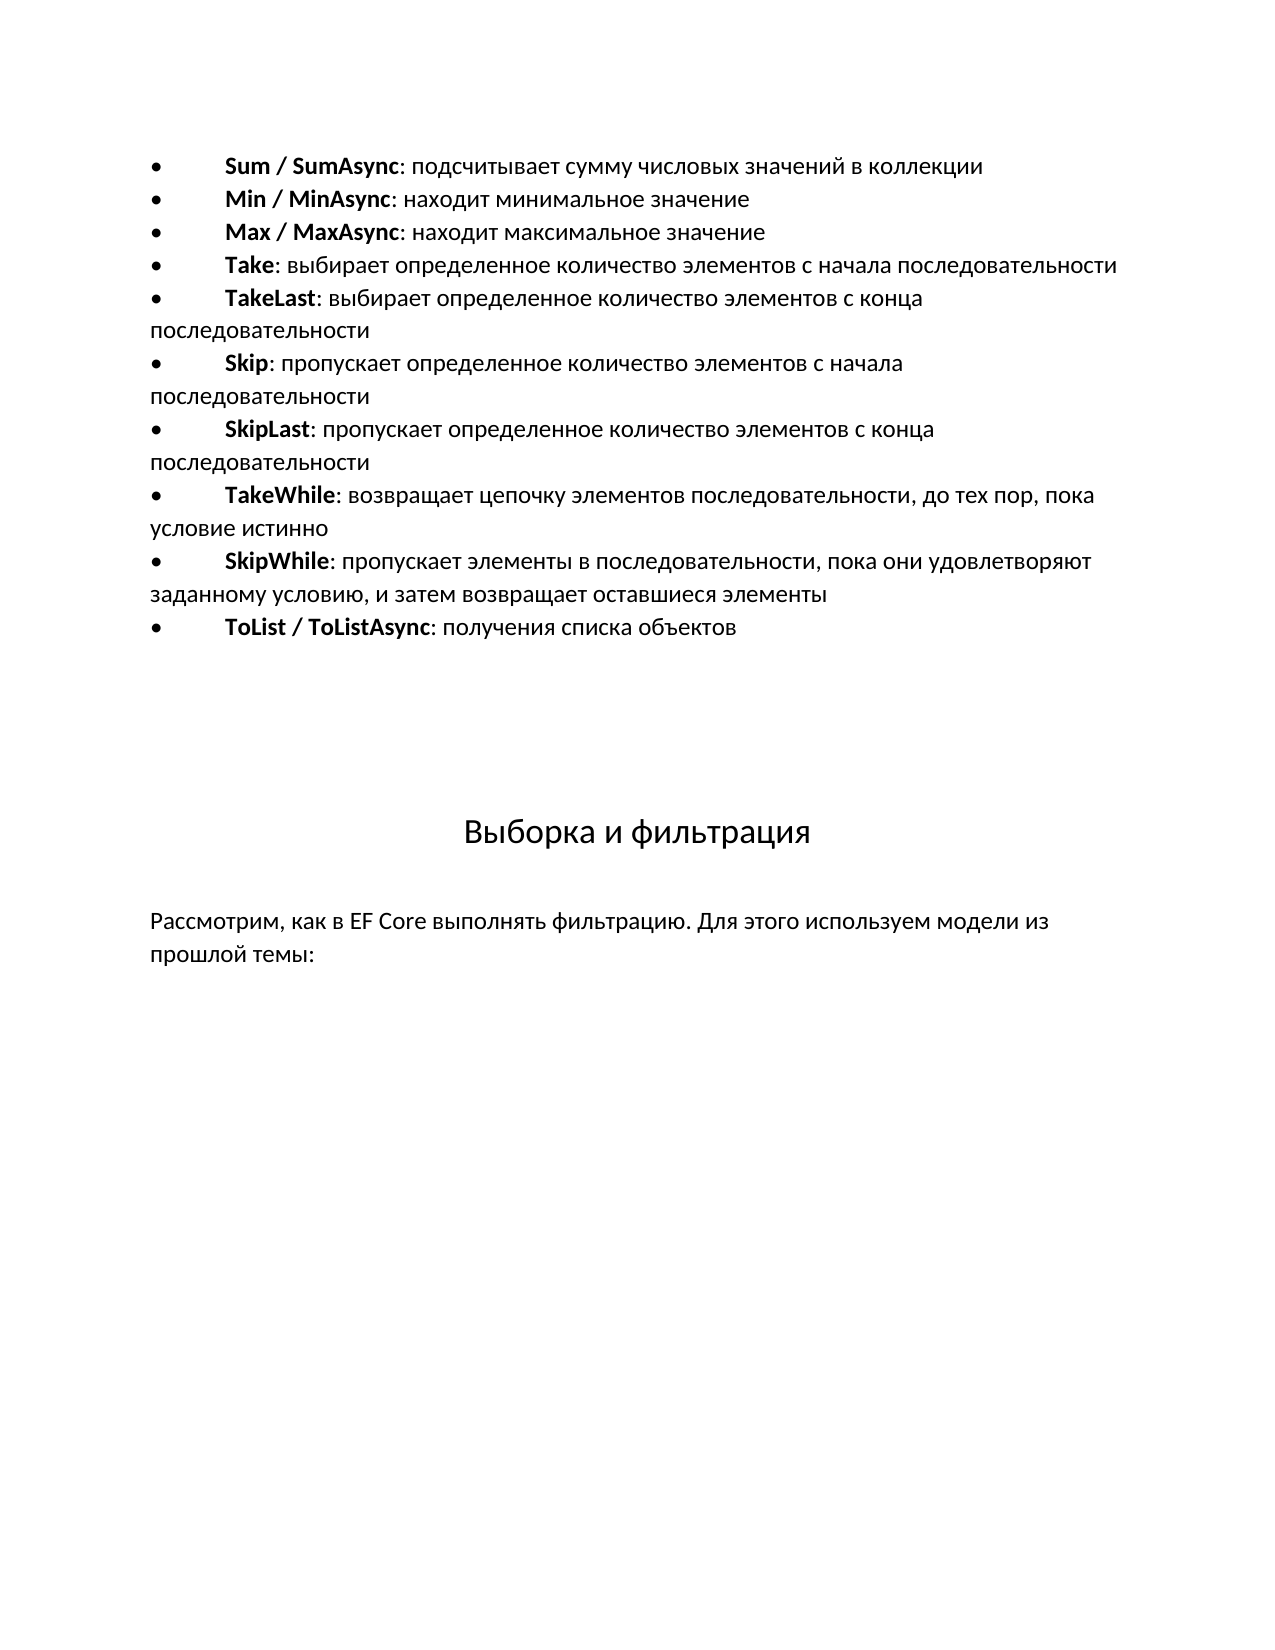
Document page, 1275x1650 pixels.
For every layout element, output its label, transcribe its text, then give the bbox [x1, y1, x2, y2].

list Max / MaxAsync: находит максимальное значение [150, 216, 1125, 246]
text Рассмотрим, как в EF Core выполнять фильтрацию. Для этого используем модели из прошлой темы: [150, 905, 1125, 969]
list Sum / SumAsync: подсчитывает сумму числовых значений в коллекции [150, 150, 1125, 181]
list TakeWhile: возвращает цепочку элементов последовательности, до тех пор, пока условие истинно [150, 479, 1125, 543]
list SkipWhile: пропускает элементы в последовательности, пока они удовлетворяют заданному условию, и затем возвращает оставшиеся элементы [150, 545, 1125, 608]
list TakeLast: выбирает определенное количество элементов с конца последовательности [150, 282, 1125, 345]
list Take: выбирает определенное количество элементов с начала последовательности [150, 249, 1125, 279]
list ToList / ToListAsync: получения списка объектов [150, 611, 1125, 641]
list Skip: пропускает определенное количество элементов с начала последовательности [150, 347, 1125, 411]
subtitle Выборка и фильтрация [150, 809, 1125, 852]
list SkipLast: пропускает определенное количество элементов с конца последовательности [150, 413, 1125, 477]
list Min / MinAsync: находит минимальное значение [150, 183, 1125, 213]
